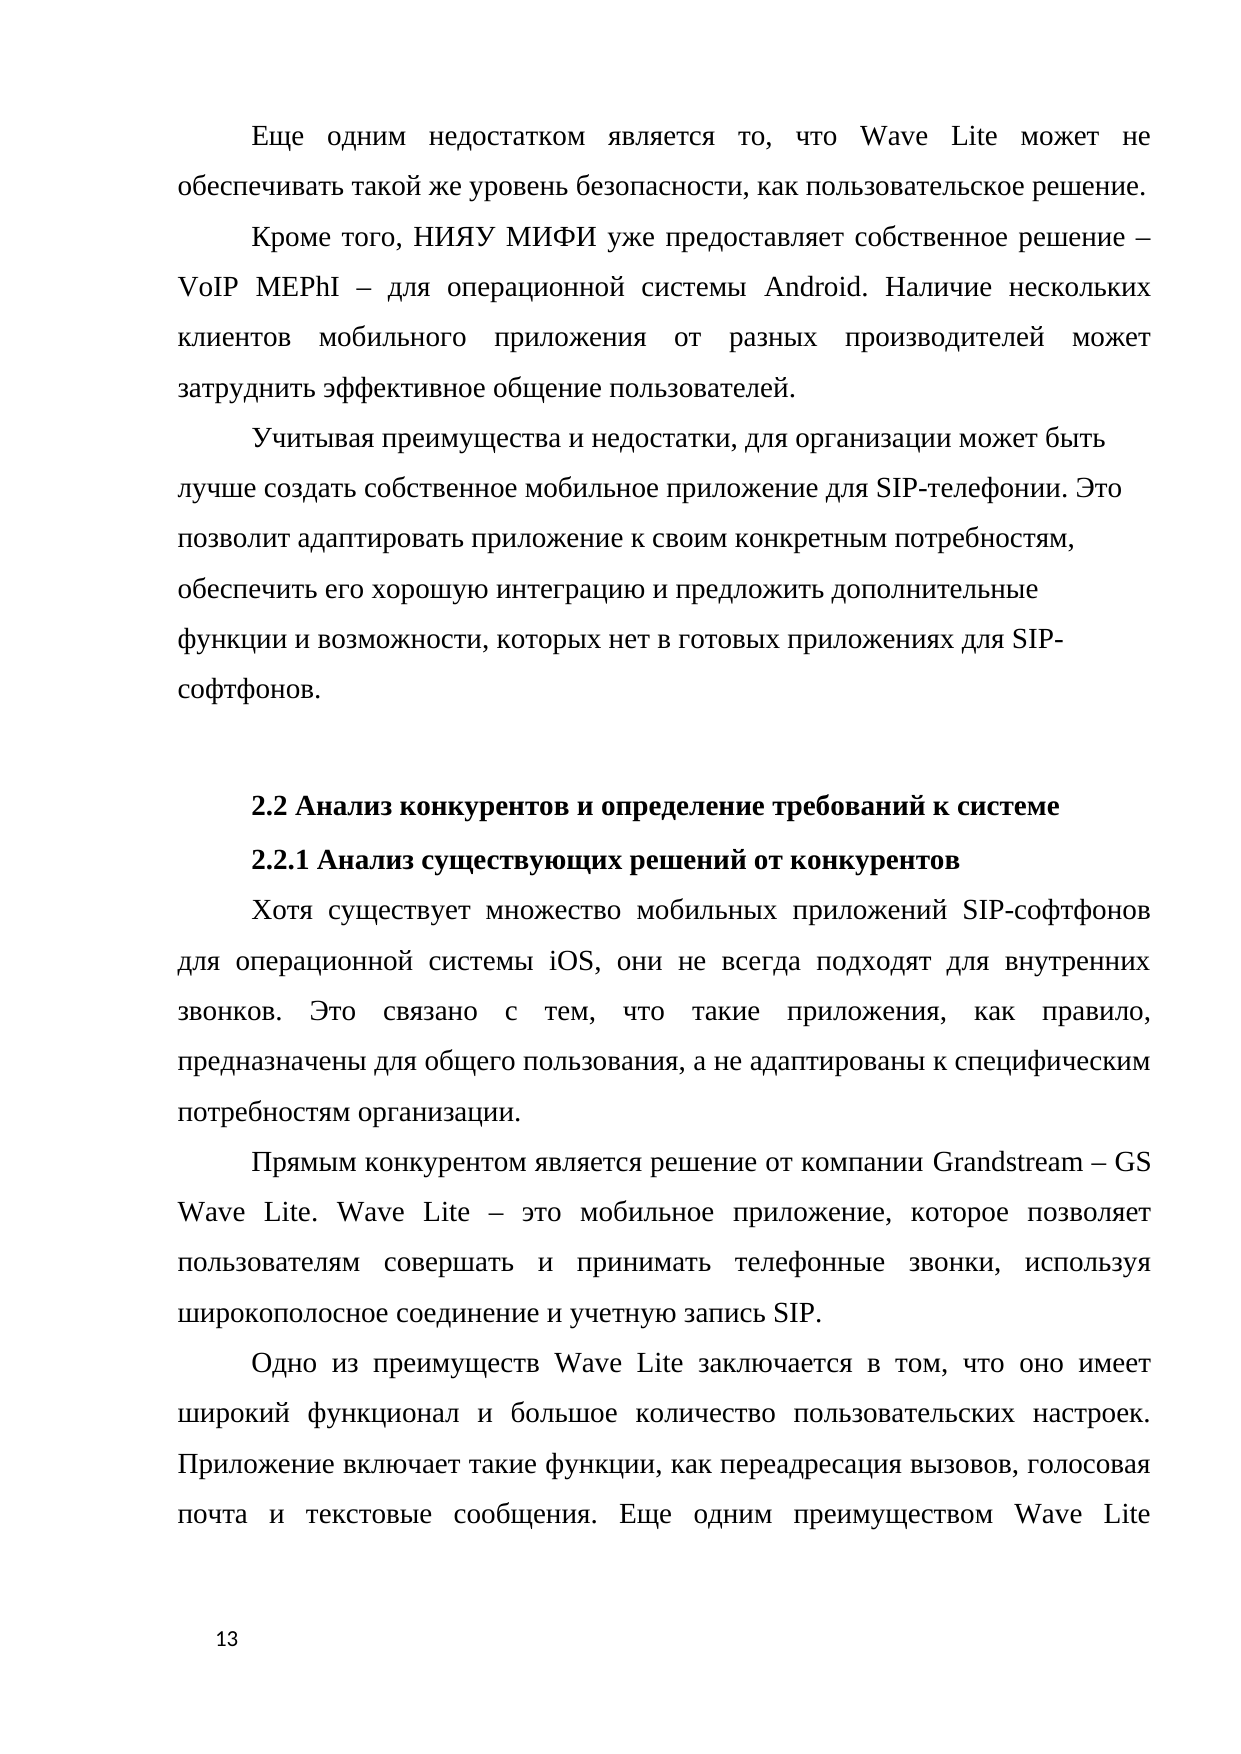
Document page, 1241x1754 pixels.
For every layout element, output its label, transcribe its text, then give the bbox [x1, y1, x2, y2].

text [177, 1345, 1152, 1530]
text Еще одним недостатком является то, что Wave Lite может не обеспечивать такой же уровень безопасности, как пользовательское решение. [177, 118, 1152, 202]
subtitle 2.2.1 Анализ существующих решений от конкурентов [177, 842, 1152, 876]
text Прямым конкурентом является решение от компании Grandstream – GS Wave Lite. Wave Lite – это мобильное приложение, которое позволяет пользователям совершать и принимать телефонные звонки, используя широкополосное соединение и учетную запись SIP. [177, 1144, 1152, 1328]
subtitle 2.2 Анализ конкурентов и определение требований к системе [177, 788, 1152, 821]
text Учитывая преимущества и недостатки, для организации может быть лучше создать собственное мобильное приложение для SIP-телефонии. Это позволит адаптировать приложение к своим конкретным потребностям, обеспечить его хорошую интеграцию и предложить дополнительные функции и возможности, которых нет в готовых приложениях для SIP-софтфонов. [177, 420, 1152, 705]
text Хотя существует множество мобильных приложений SIP-софтфонов для операционной системы iOS, они не всегда подходят для внутренних звонков. Это связано с тем, что такие приложения, как правило, предназначены для общего пользования, а не адаптированы к специфическим потребностям организации. [177, 892, 1152, 1127]
text Кроме того, НИЯУ МИФИ уже предоставляет собственное решение – VoIP MEPhI – для операционной системы Android. Наличие нескольких клиентов мобильного приложения от разных производителей может затруднить эффективное общение пользователей. [177, 219, 1152, 403]
